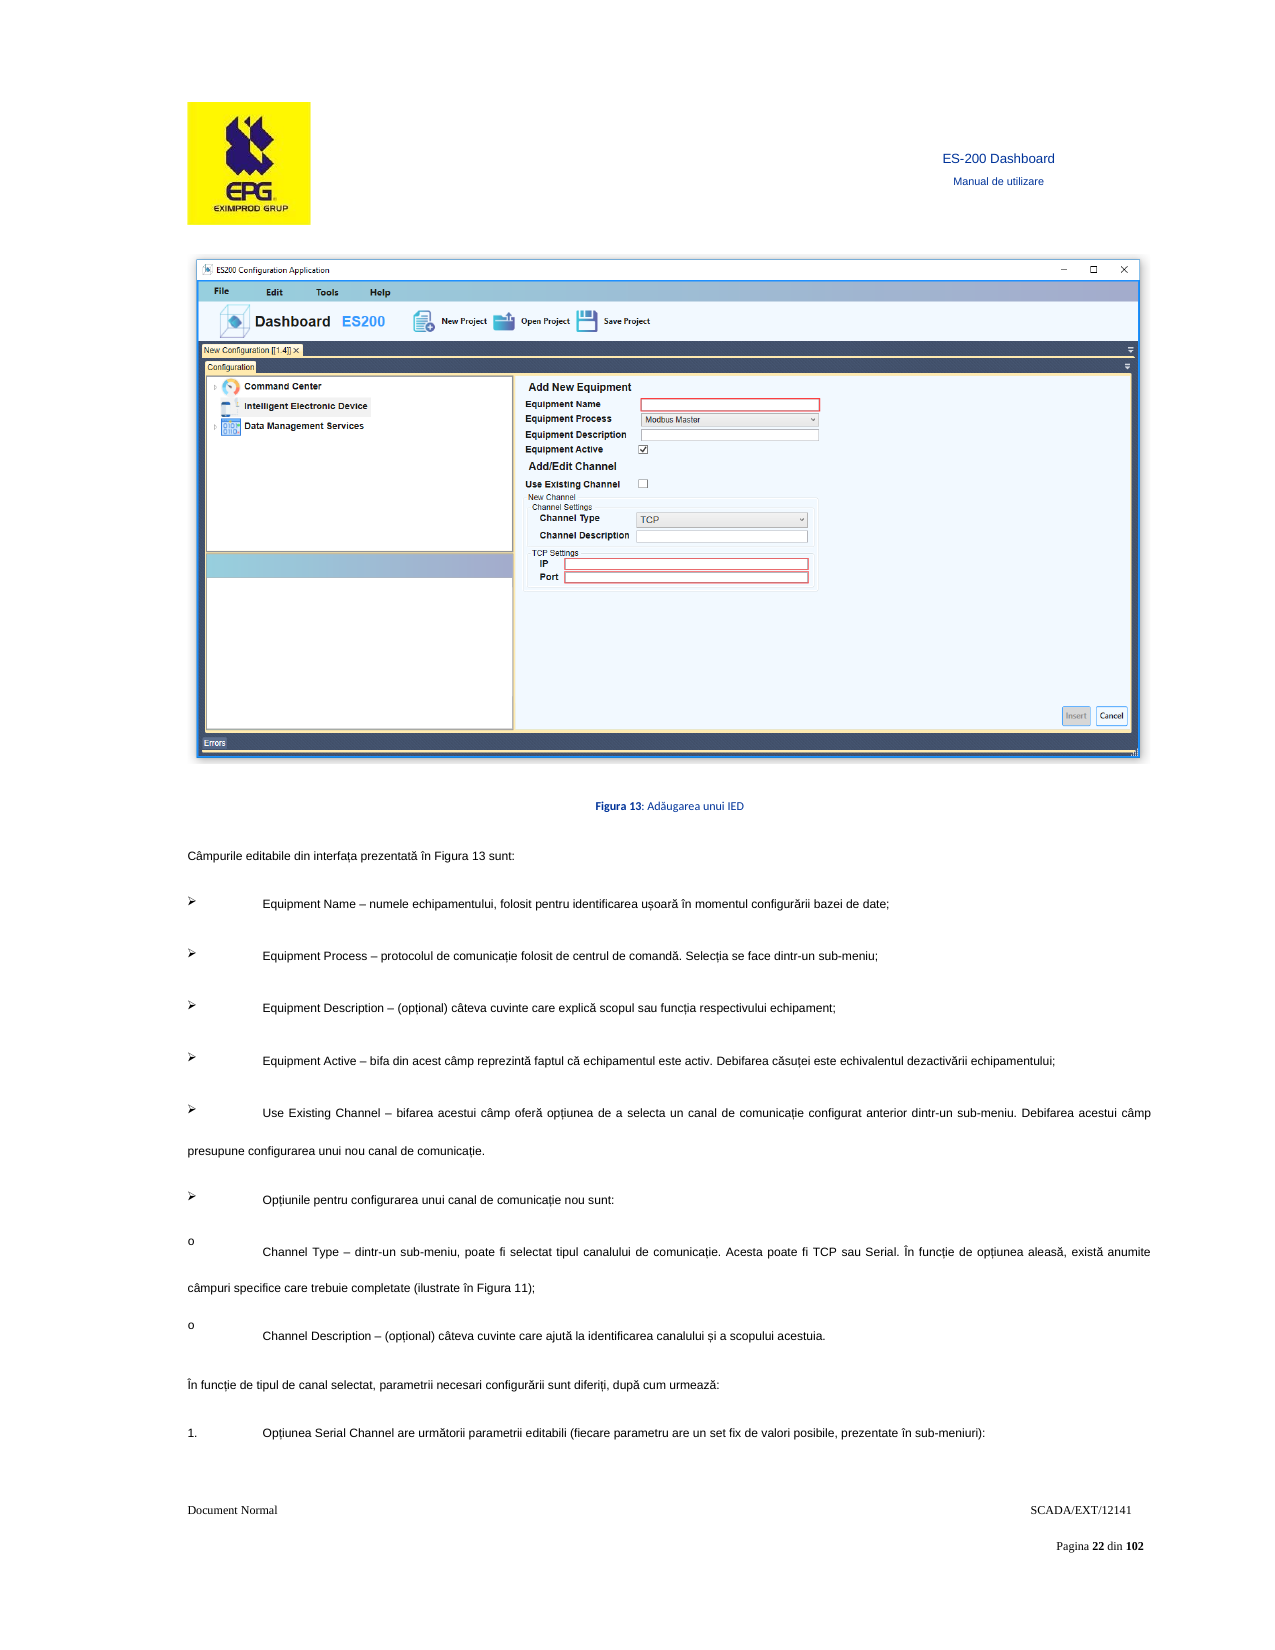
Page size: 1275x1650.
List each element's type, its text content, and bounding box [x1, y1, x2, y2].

list Channel Description – (opțional) câteva cuvinte care ajută la identificarea canalului și a scopului acestuia. [187, 1319, 1152, 1343]
list Use Existing Channel – bifarea acestui câmp oferă opțiunea de a selecta un canal de comunicație configurat anterior dintr-un sub-meniu. Debifarea acestui câmp presupune configurarea unui nou canal de comunicație. [187, 1096, 1152, 1158]
list Opțiunea Serial Channel are următorii parametrii editabili (fiecare parametru are un set fix de valori posibile, prezentate în sub-meniuri): [187, 1416, 1152, 1440]
list Channel Type – dintr-un sub-meniu, poate fi selectat tipul canalului de comunicație. Acesta poate fi TCP sau Serial. În funcție de opțiunea aleasă, există anumite câmpuri specifice care trebuie completate (ilustrate în Figura 11); [187, 1235, 1152, 1295]
list Equipment Active – bifa din acest câmp reprezintă faptul că echipamentul este activ. Debifarea căsuței este echivalentul dezactivării echipamentului; [187, 1044, 1152, 1070]
picture [187, 254, 1151, 764]
text Câmpurile editabile din interfața prezentată în Figura 13 sunt: [187, 839, 1152, 863]
list Equipment Description – (opțional) câteva cuvinte care explică scopul sau funcția respectivului echipament; [187, 991, 1152, 1018]
list Equipment Name – numele echipamentului, folosit pentru identificarea ușoară în momentul configurării bazei de date; [187, 887, 1152, 913]
list Opțiunile pentru configurarea unui canal de comunicație nou sunt: [187, 1183, 1152, 1209]
list Equipment Process – protocolul de comunicație folosit de centrul de comandă. Selecția se face dintr-un sub-meniu; [187, 939, 1152, 966]
picture [187, 102, 311, 225]
text Figura 13: Adăugarea unui IED [187, 788, 1152, 813]
text În funcție de tipul de canal selectat, parametrii necesari configurării sunt diferiți, după cum urmează: [187, 1368, 1152, 1392]
